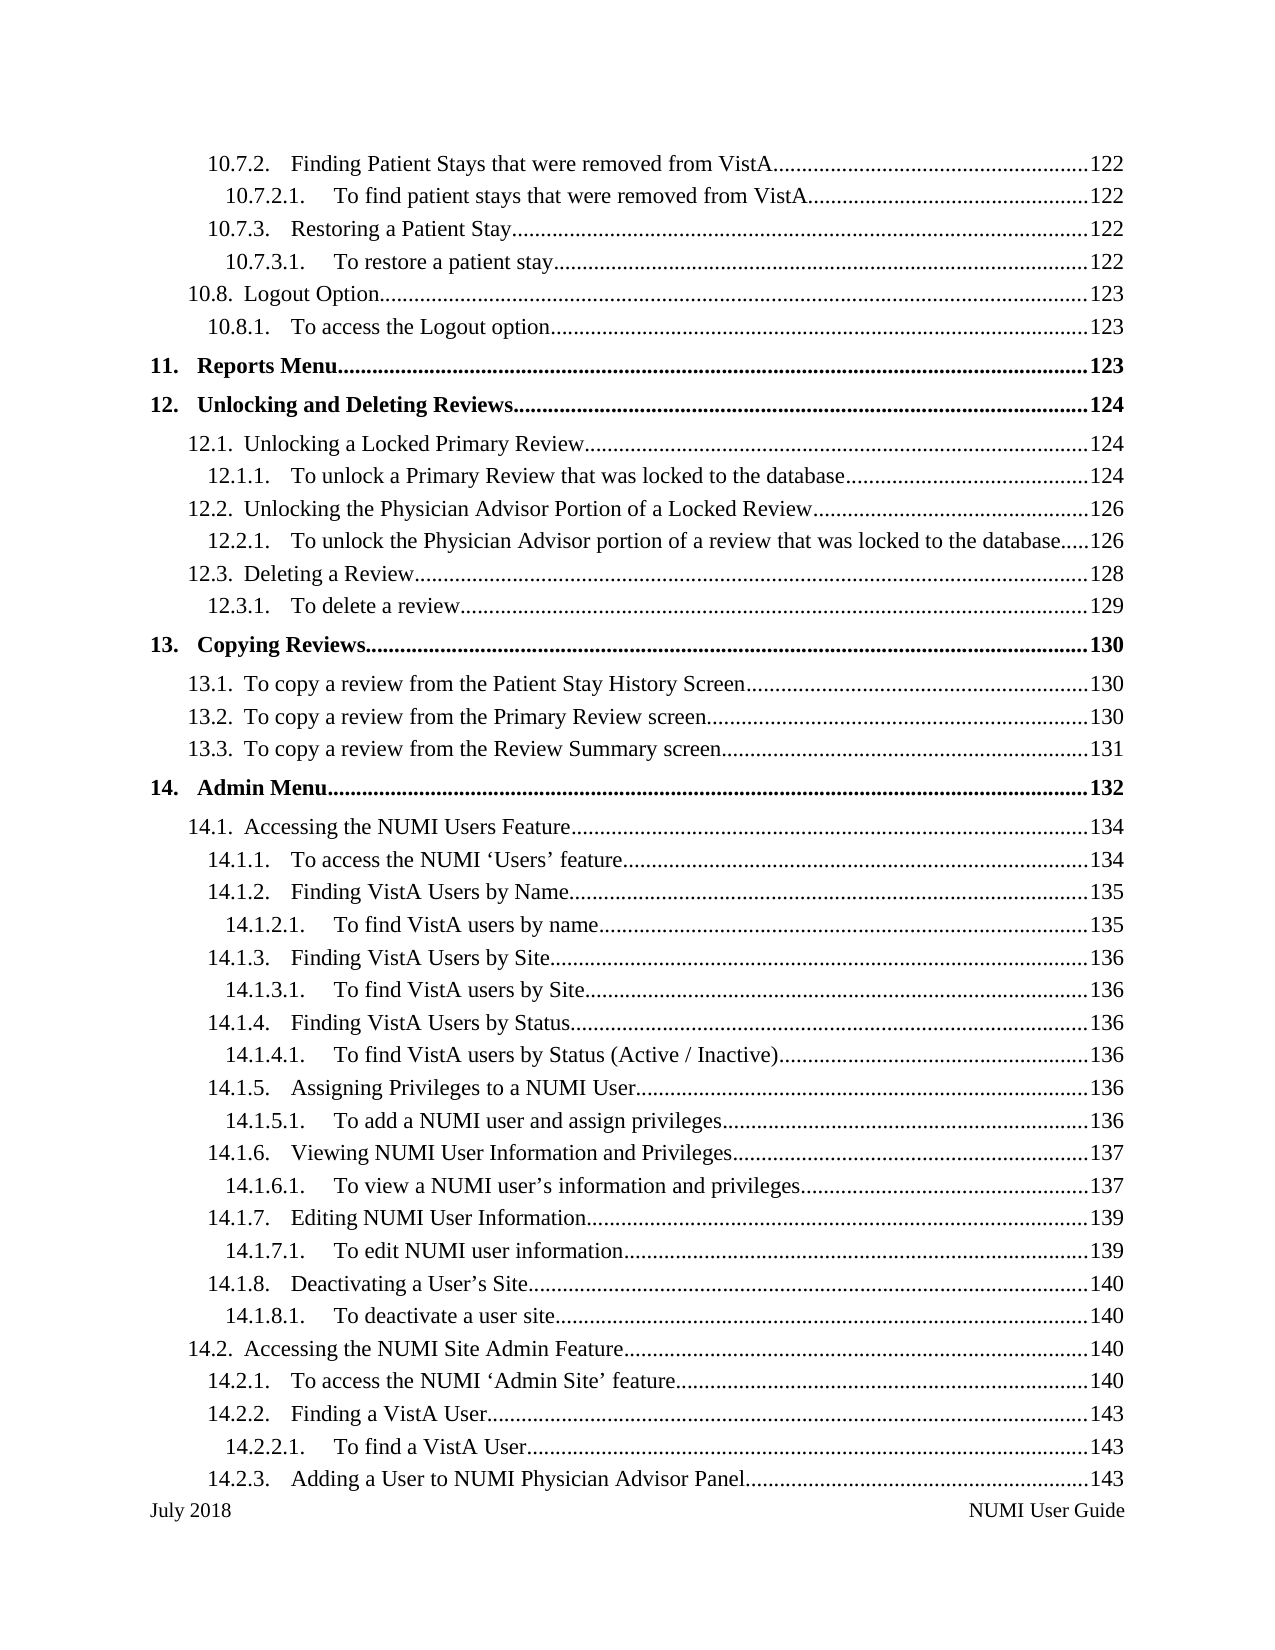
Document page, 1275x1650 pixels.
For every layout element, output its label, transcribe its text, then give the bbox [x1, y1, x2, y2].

text 13.1. To copy a review from the Patient Stay History Screen 130 [187, 670, 1125, 697]
text 14.2.1. To access the NUMI ‘Admin Site’ feature 140 [207, 1367, 1125, 1394]
text 10.7.3. Restoring a Patient Stay 122 [207, 215, 1125, 242]
text 10.8. Logout Option 123 [187, 280, 1125, 307]
text 14.1.7.1. To edit NUMI user information 139 [225, 1237, 1125, 1263]
text 14.1.6.1. To view a NUMI user’s information and privileges 137 [225, 1172, 1125, 1198]
text 14.1.2. Finding VistA Users by Name 135 [207, 878, 1125, 905]
text 14.1.7. Editing NUMI User Information 139 [207, 1204, 1125, 1231]
text 14.1.8. Deactivating a User’s Site 140 [207, 1270, 1125, 1296]
text 11. Reports Menu 123 [150, 352, 1125, 378]
text 13. Copying Reviews 130 [150, 631, 1125, 658]
text 13.2. To copy a review from the Primary Review screen 130 [187, 703, 1125, 729]
text 14.1.5.1. To add a NUMI user and assign privileges 136 [225, 1107, 1125, 1133]
text 14.2.3. Adding a User to NUMI Physician Advisor Panel 143 [207, 1465, 1125, 1492]
text 14.2. Accessing the NUMI Site Admin Feature 140 [187, 1335, 1125, 1361]
text 14.1.8.1. To deactivate a user site 140 [225, 1302, 1125, 1329]
text 14.2.2.1. To find a VistA User 143 [225, 1433, 1125, 1459]
text 14.1.4. Finding VistA Users by Status 136 [207, 1009, 1125, 1035]
text 13.3. To copy a review from the Review Summary screen 131 [187, 736, 1125, 762]
text 12.2. Unlocking the Physician Advisor Portion of a Locked Review 126 [187, 495, 1125, 521]
text 14.1.2.1. To find VistA users by name 135 [225, 911, 1125, 937]
text 10.8.1. To access the Logout option 123 [207, 313, 1125, 339]
text 14.2.2. Finding a VistA User 143 [207, 1400, 1125, 1426]
text 10.7.2.1. To find patient stays that were removed from VistA 122 [225, 183, 1125, 209]
text 12. Unlocking and Deleting Reviews 124 [150, 391, 1125, 417]
text 14.1. Accessing the NUMI Users Feature 134 [187, 813, 1125, 839]
text 14.1.5. Assigning Privileges to a NUMI User 136 [207, 1074, 1125, 1100]
text 12.3.1. To delete a review 129 [207, 593, 1125, 619]
text 12.2.1. To unlock the Physician Advisor portion of a review that was locked to the database 126 [207, 527, 1125, 554]
text 12.1.1. To unlock a Primary Review that was locked to the database 124 [207, 462, 1125, 488]
text 12.3. Deleting a Review 128 [187, 560, 1125, 586]
text 10.7.3.1. To restore a patient stay 122 [225, 248, 1125, 274]
text 14. Admin Menu 132 [150, 774, 1125, 801]
text 14.1.1. To access the NUMI ‘Users’ feature 134 [207, 846, 1125, 872]
text 14.1.4.1. To find VistA users by Status (Active / Inactive) 136 [225, 1041, 1125, 1068]
text 14.1.6. Viewing NUMI User Information and Privileges 137 [207, 1139, 1125, 1166]
text 12.1. Unlocking a Locked Primary Review 124 [187, 429, 1125, 456]
text 10.7.2. Finding Patient Stays that were removed from VistA 122 [207, 150, 1125, 176]
text 14.1.3.1. To find VistA users by Site 136 [225, 976, 1125, 1003]
text 14.1.3. Finding VistA Users by Site 136 [207, 944, 1125, 970]
